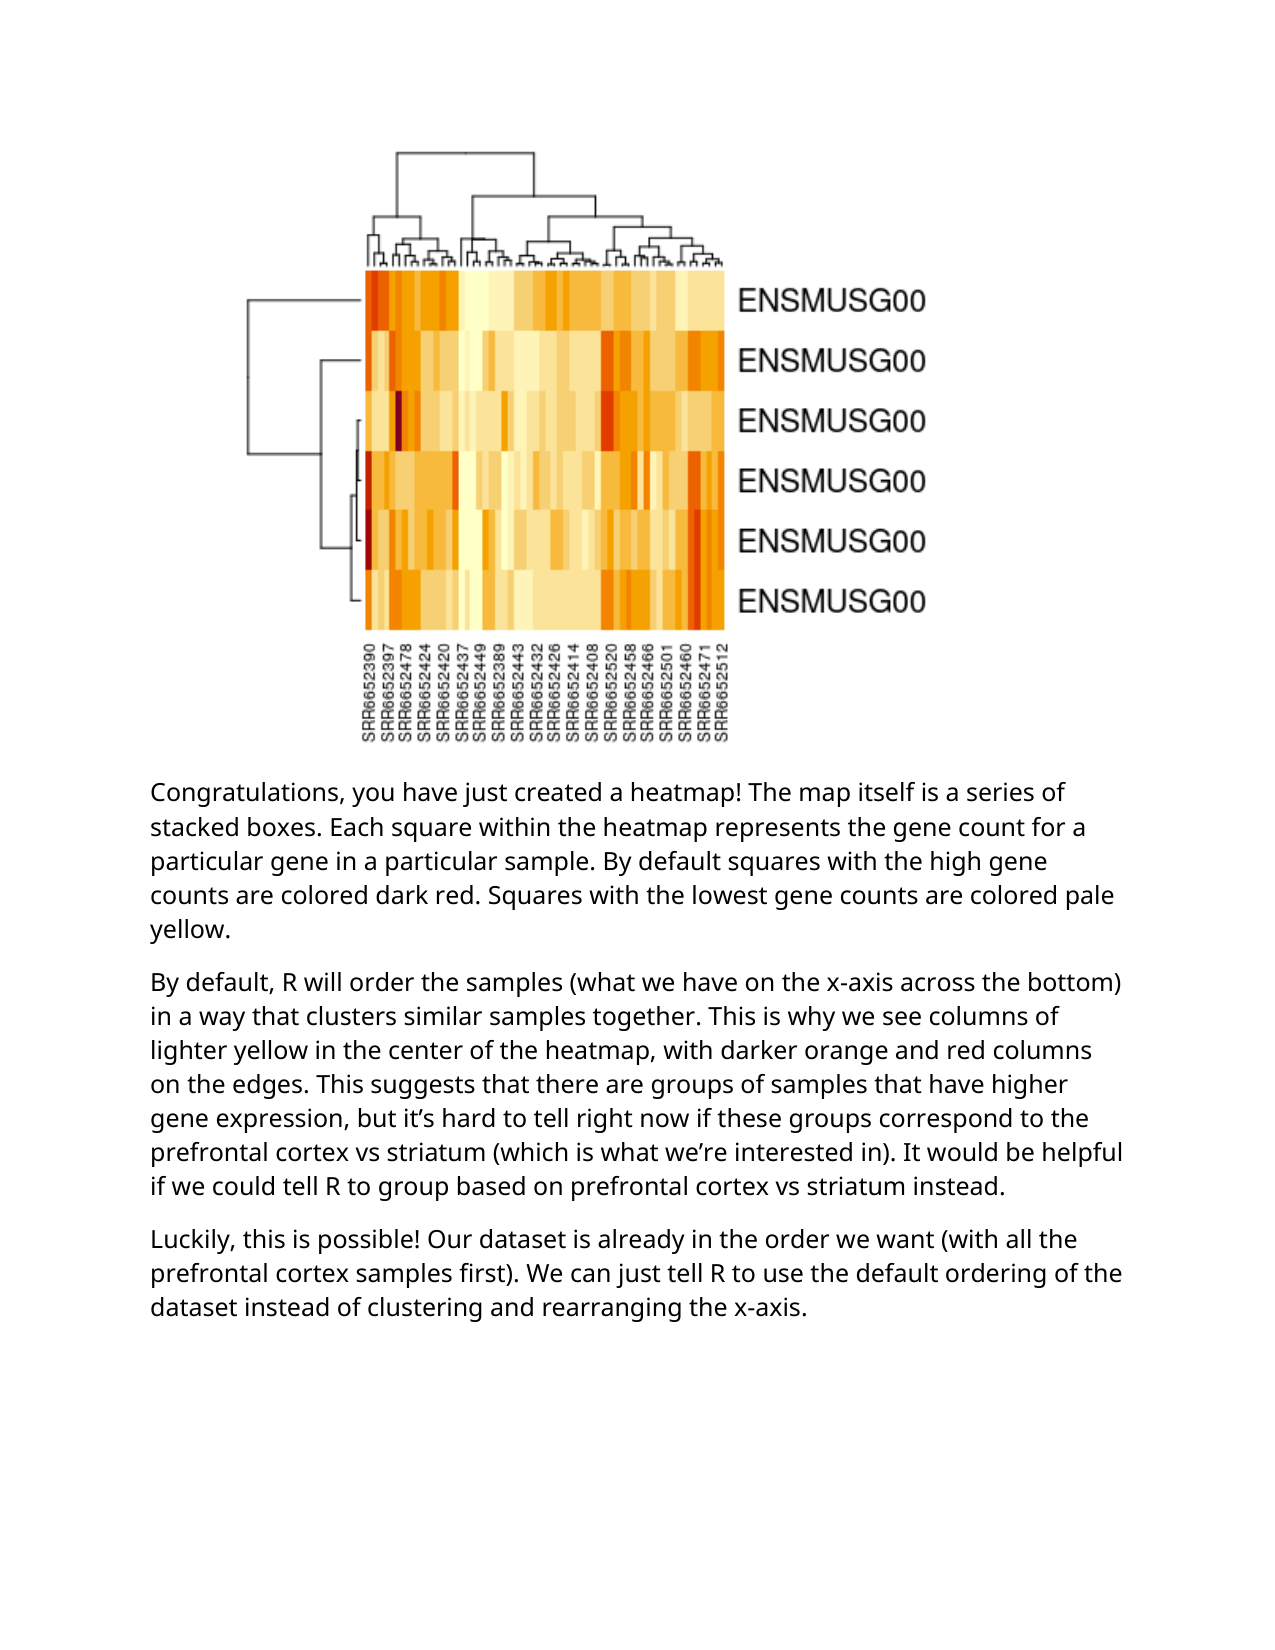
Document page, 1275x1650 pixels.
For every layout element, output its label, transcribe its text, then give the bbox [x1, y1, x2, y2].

text Congratulations, you have just created a heatmap! The map itself is a series of stacked boxes. Each square within the heatmap represents the gene count for a particular gene in a particular sample. By default squares with the high gene counts are colored dark red. Squares with the lowest gene counts are colored pale yellow. [150, 775, 1125, 945]
text Luckily, this is possible! Our dataset is already in the order we want (with all the prefrontal cortex samples first). We can just tell R to use the default ordering of the dataset instead of clustering and rearranging the x-axis. [150, 1221, 1125, 1323]
picture [168, 150, 927, 757]
text By default, R will order the samples (what we have on the x-axis across the bottom) in a way that clusters similar samples together. This is why we see columns of lighter yellow in the center of the heatmap, with darker orange and red columns on the edges. This suggests that there are groups of samples that have higher gene expression, but it’s hard to tell right now if these groups correspond to the prefrontal cortex vs striatum (which is what we’re interested in). It would be helpful if we could tell R to group based on prefrontal cortex vs striatum instead. [150, 964, 1125, 1203]
